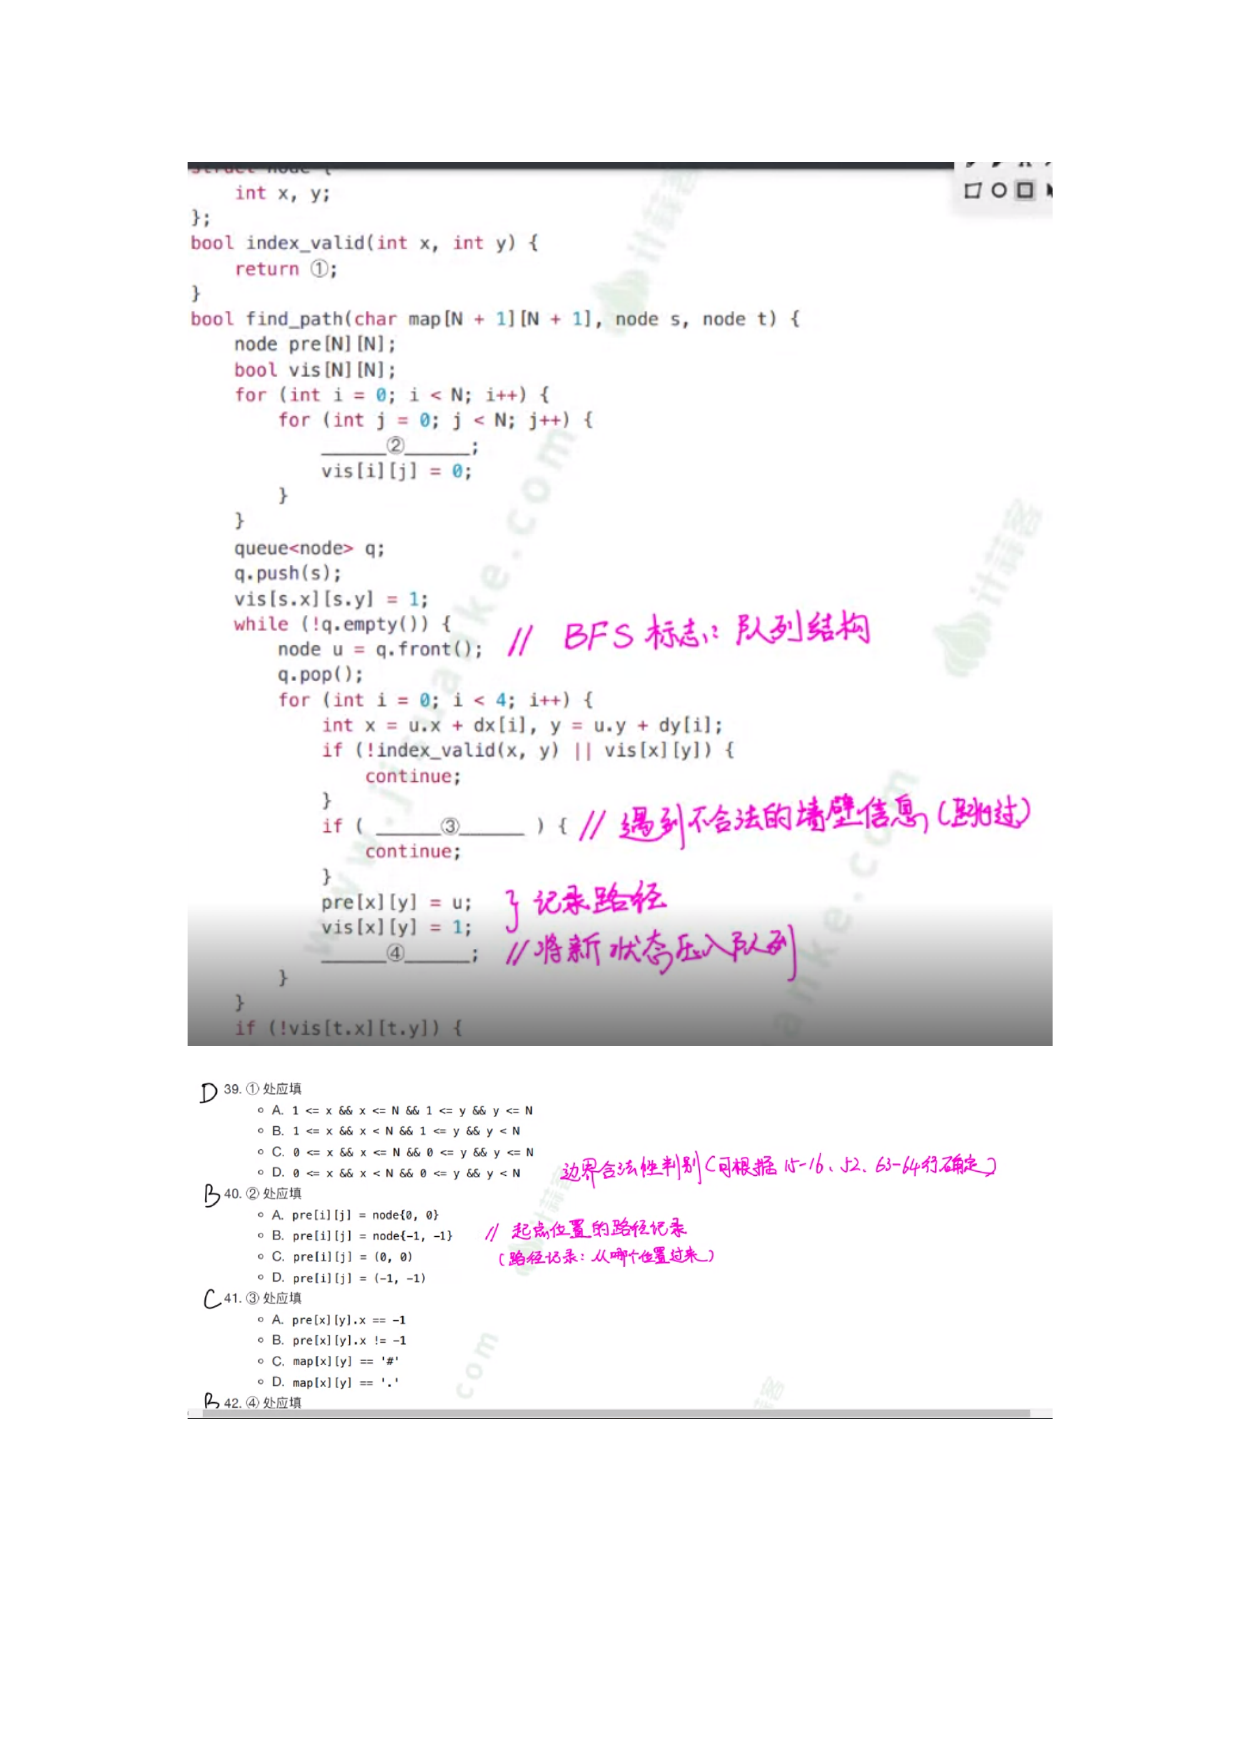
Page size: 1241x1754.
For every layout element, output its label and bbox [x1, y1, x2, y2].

picture [187, 1072, 1053, 1419]
picture [187, 162, 1053, 1046]
